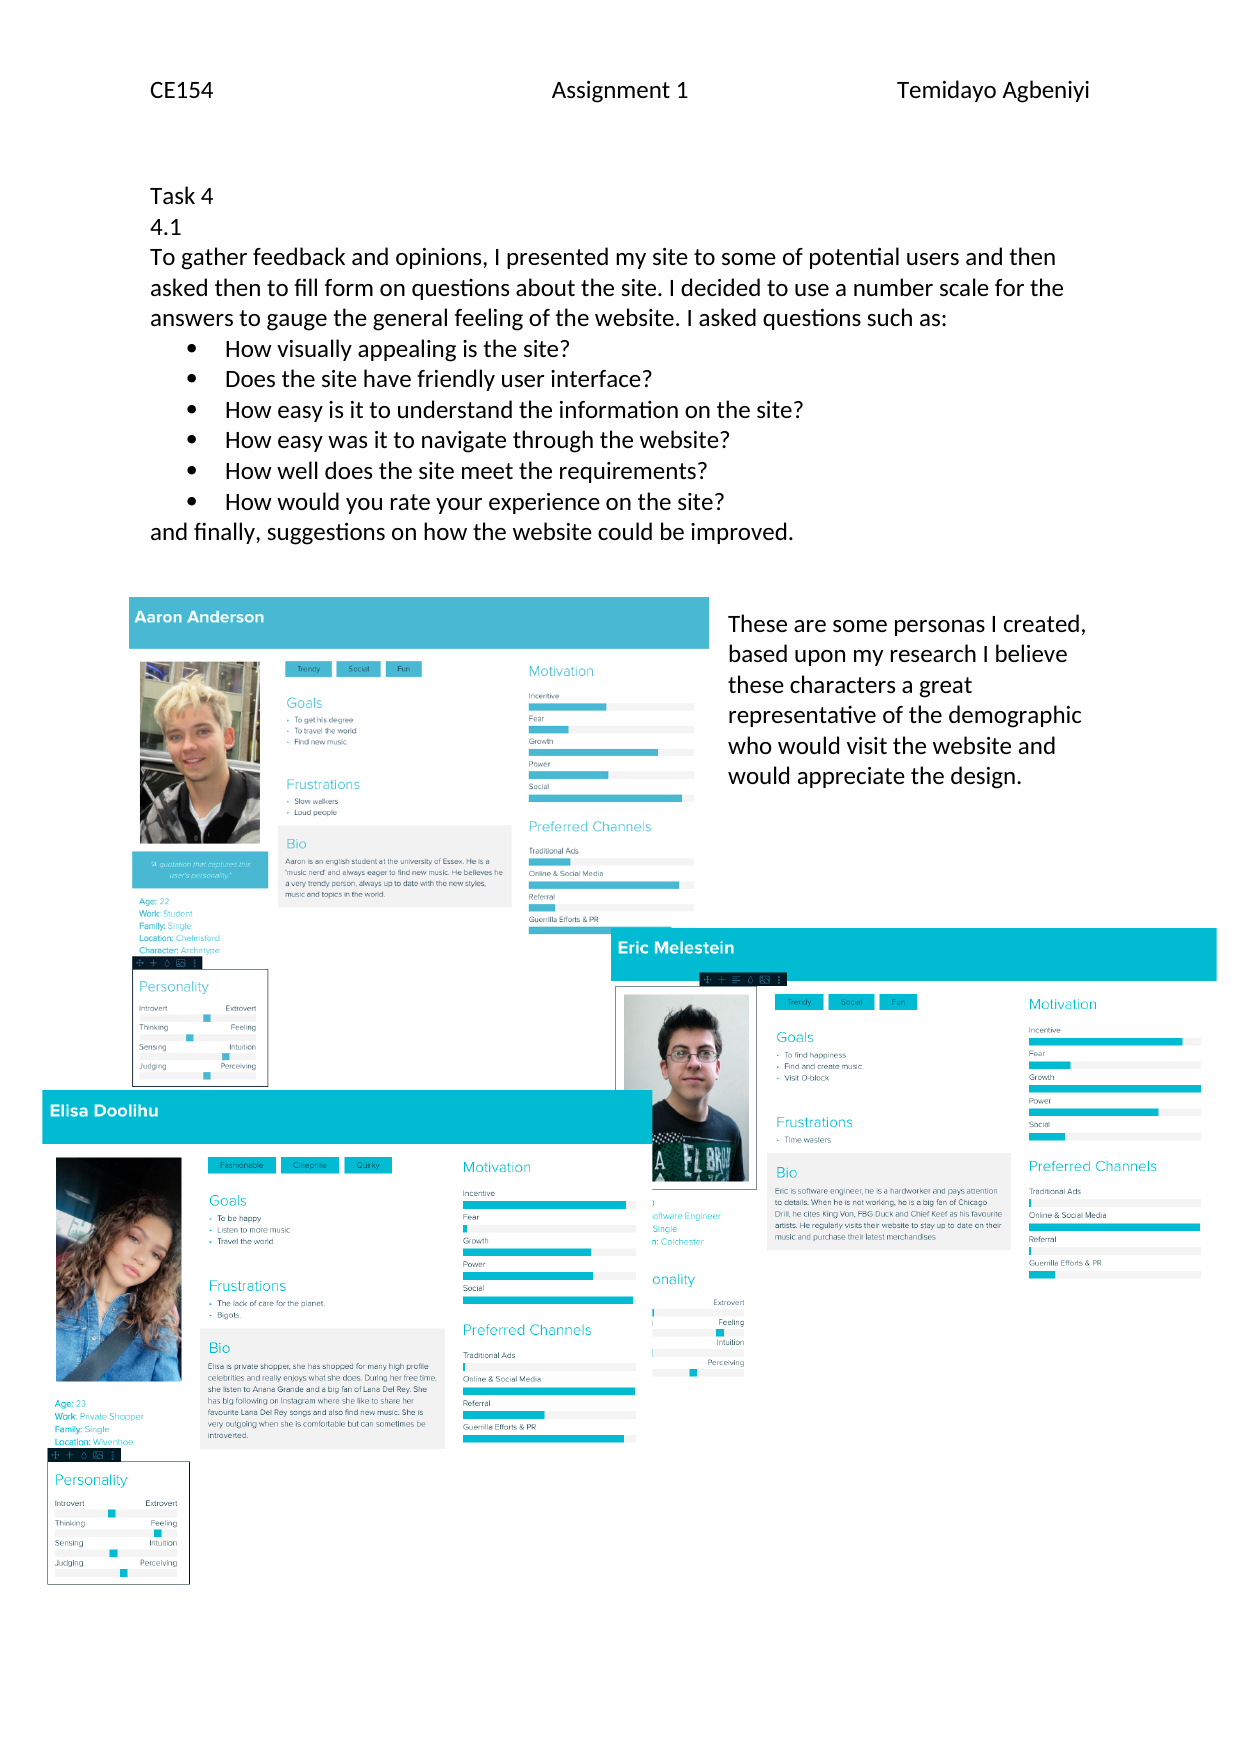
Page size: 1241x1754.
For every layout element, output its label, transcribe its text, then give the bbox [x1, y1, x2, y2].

list Does the site have friendly user interface? [187, 364, 1090, 394]
text Task 4 [150, 181, 1090, 211]
list How visually appealing is the site? [187, 333, 1090, 364]
text These are some personas I created, based upon my research I believe these characters a great representative of the demographic who would visit the website and would appreciate the design. [709, 608, 1090, 791]
list How would you rate your experience on the site? [187, 486, 1090, 516]
picture [42, 597, 1217, 1588]
text and finally, suggestions on how the website could be improved. [150, 516, 1090, 547]
text 4.1 [150, 211, 1090, 242]
list How easy is it to understand the information on the site? [187, 394, 1090, 425]
list How easy was it to navigate through the website? [187, 425, 1090, 455]
list How well does the site meet the requirements? [187, 455, 1090, 486]
text To gather feedback and opinions, I presented my site to some of potential users and then asked then to fill form on questions about the site. I decided to use a number scale for the answers to gauge the general feeling of the website. I asked questions such as: [150, 242, 1090, 333]
